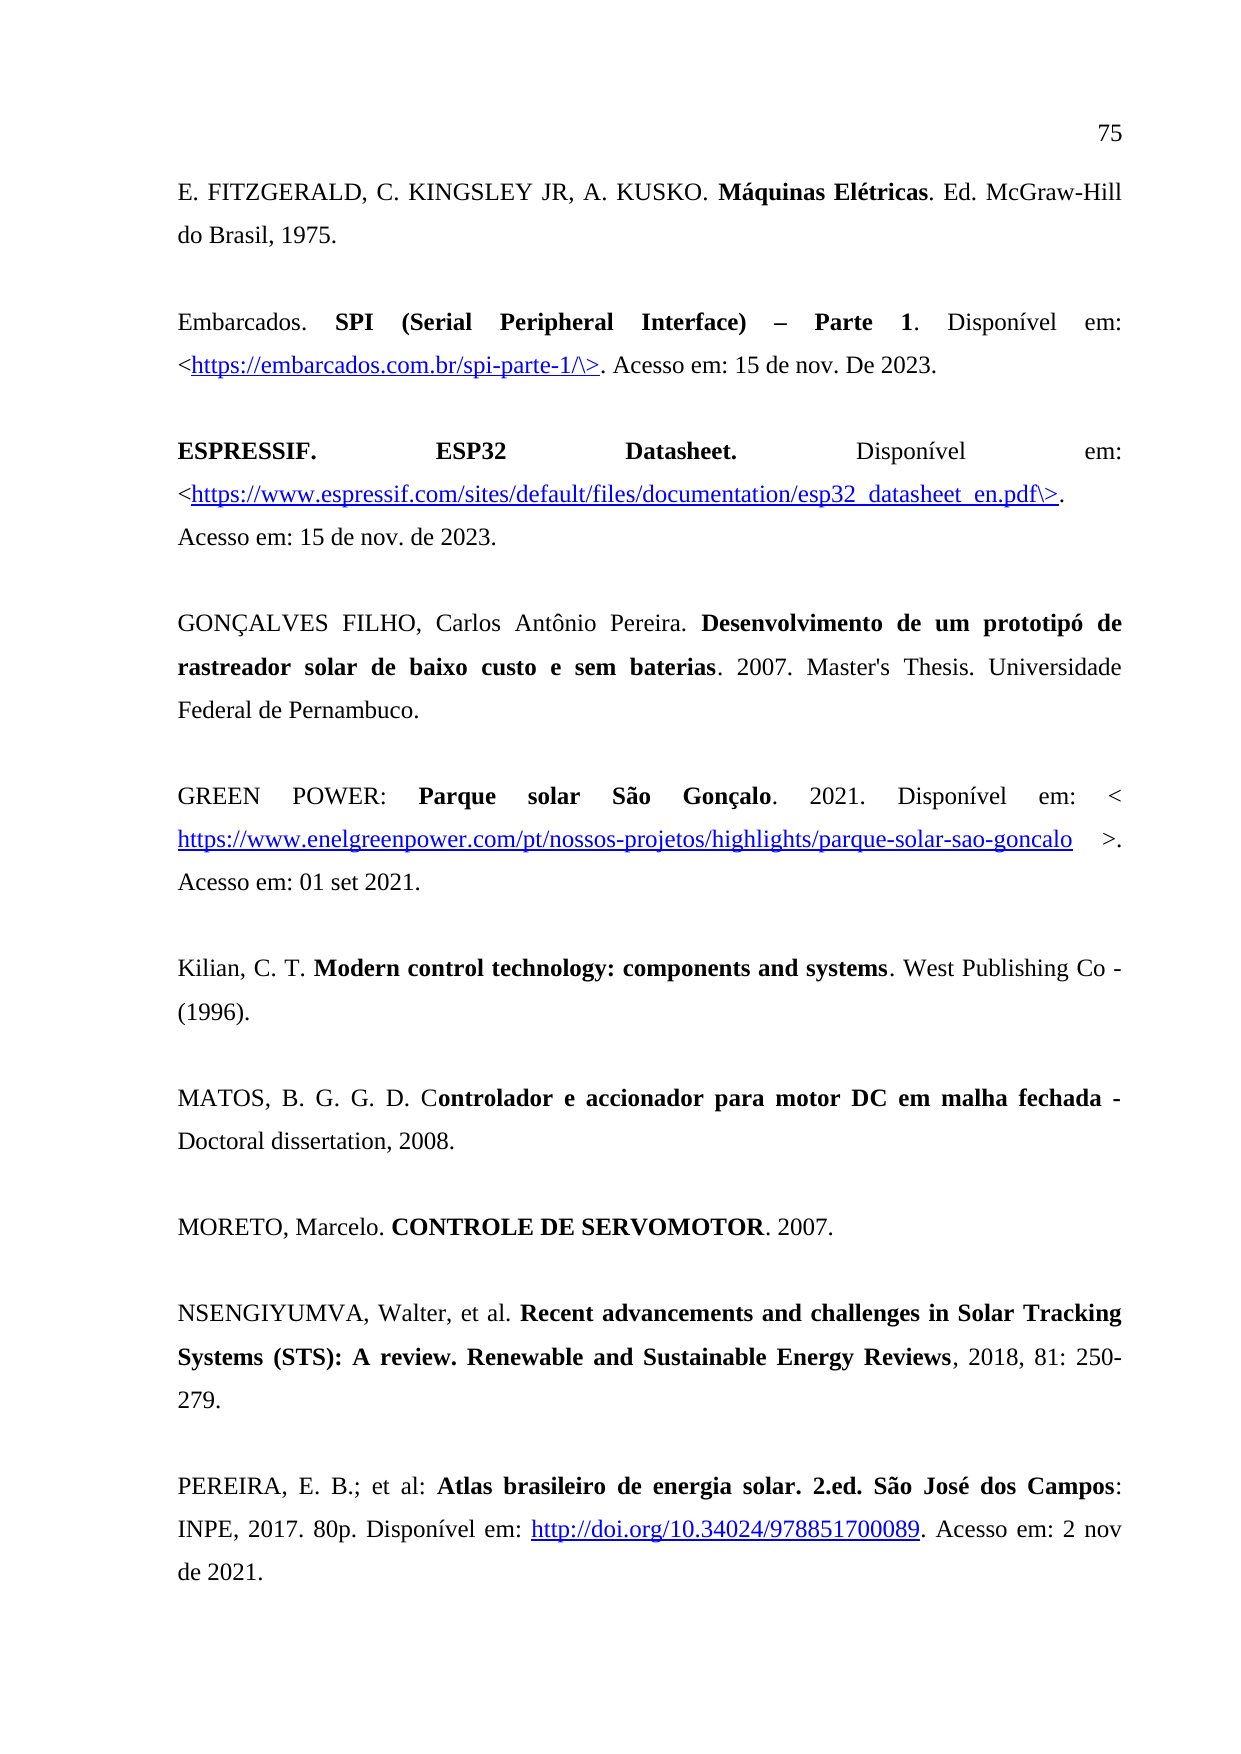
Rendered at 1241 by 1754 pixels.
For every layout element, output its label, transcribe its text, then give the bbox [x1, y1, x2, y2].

text MORETO, Marcelo. CONTROLE DE SERVOMOTOR. 2007. [177, 1212, 1122, 1241]
text Embarcados. SPI (Serial Peripheral Interface) – Parte 1. Disponível em: <https://embarcados.com.br/spi-parte-1/\>. Acesso em: 15 de nov. De 2023. [177, 307, 1122, 378]
text MATOS, B. G. G. D. Controlador e accionador para motor DC em malha fechada -Doctoral dissertation, 2008. [177, 1083, 1122, 1155]
text Kilian, C. T. Modern control technology: components and systems. West Publishing Co - (1996). [177, 953, 1122, 1025]
text E. FITZGERALD, C. KINGSLEY JR, A. KUSKO. Máquinas Elétricas. Ed. McGraw-Hill do Brasil, 1975. [177, 177, 1122, 249]
text PEREIRA, E. B.; et al: Atlas brasileiro de energia solar. 2.ed. São José dos Campos: INPE, 2017. 80p. Disponível em: http://doi.org/10.34024/978851700089. Acesso em: 2 nov de 2021. [177, 1471, 1122, 1586]
text NSENGIYUMVA, Walter, et al. Recent advancements and challenges in Solar Tracking Systems (STS): A review. Renewable and Sustainable Energy Reviews, 2018, 81: 250-279. [177, 1298, 1122, 1413]
text GONÇALVES FILHO, Carlos Antônio Pereira. Desenvolvimento de um prototipó de rastreador solar de baixo custo e sem baterias. 2007. Master's Thesis. Universidade Federal de Pernambuco. [177, 608, 1122, 723]
text GREEN POWER: Parque solar São Gonçalo. 2021. Disponível em: < https://www.enelgreenpower.com/pt/nossos-projetos/highlights/parque-solar-sao-goncalo >. Acesso em: 01 set 2021. [177, 781, 1122, 896]
text ESPRESSIF. ESP32 Datasheet. Disponível em: <https://www.espressif.com/sites/default/files/documentation/esp32_datasheet_en.pdf\>. Acesso em: 15 de nov. de 2023. [177, 436, 1122, 551]
